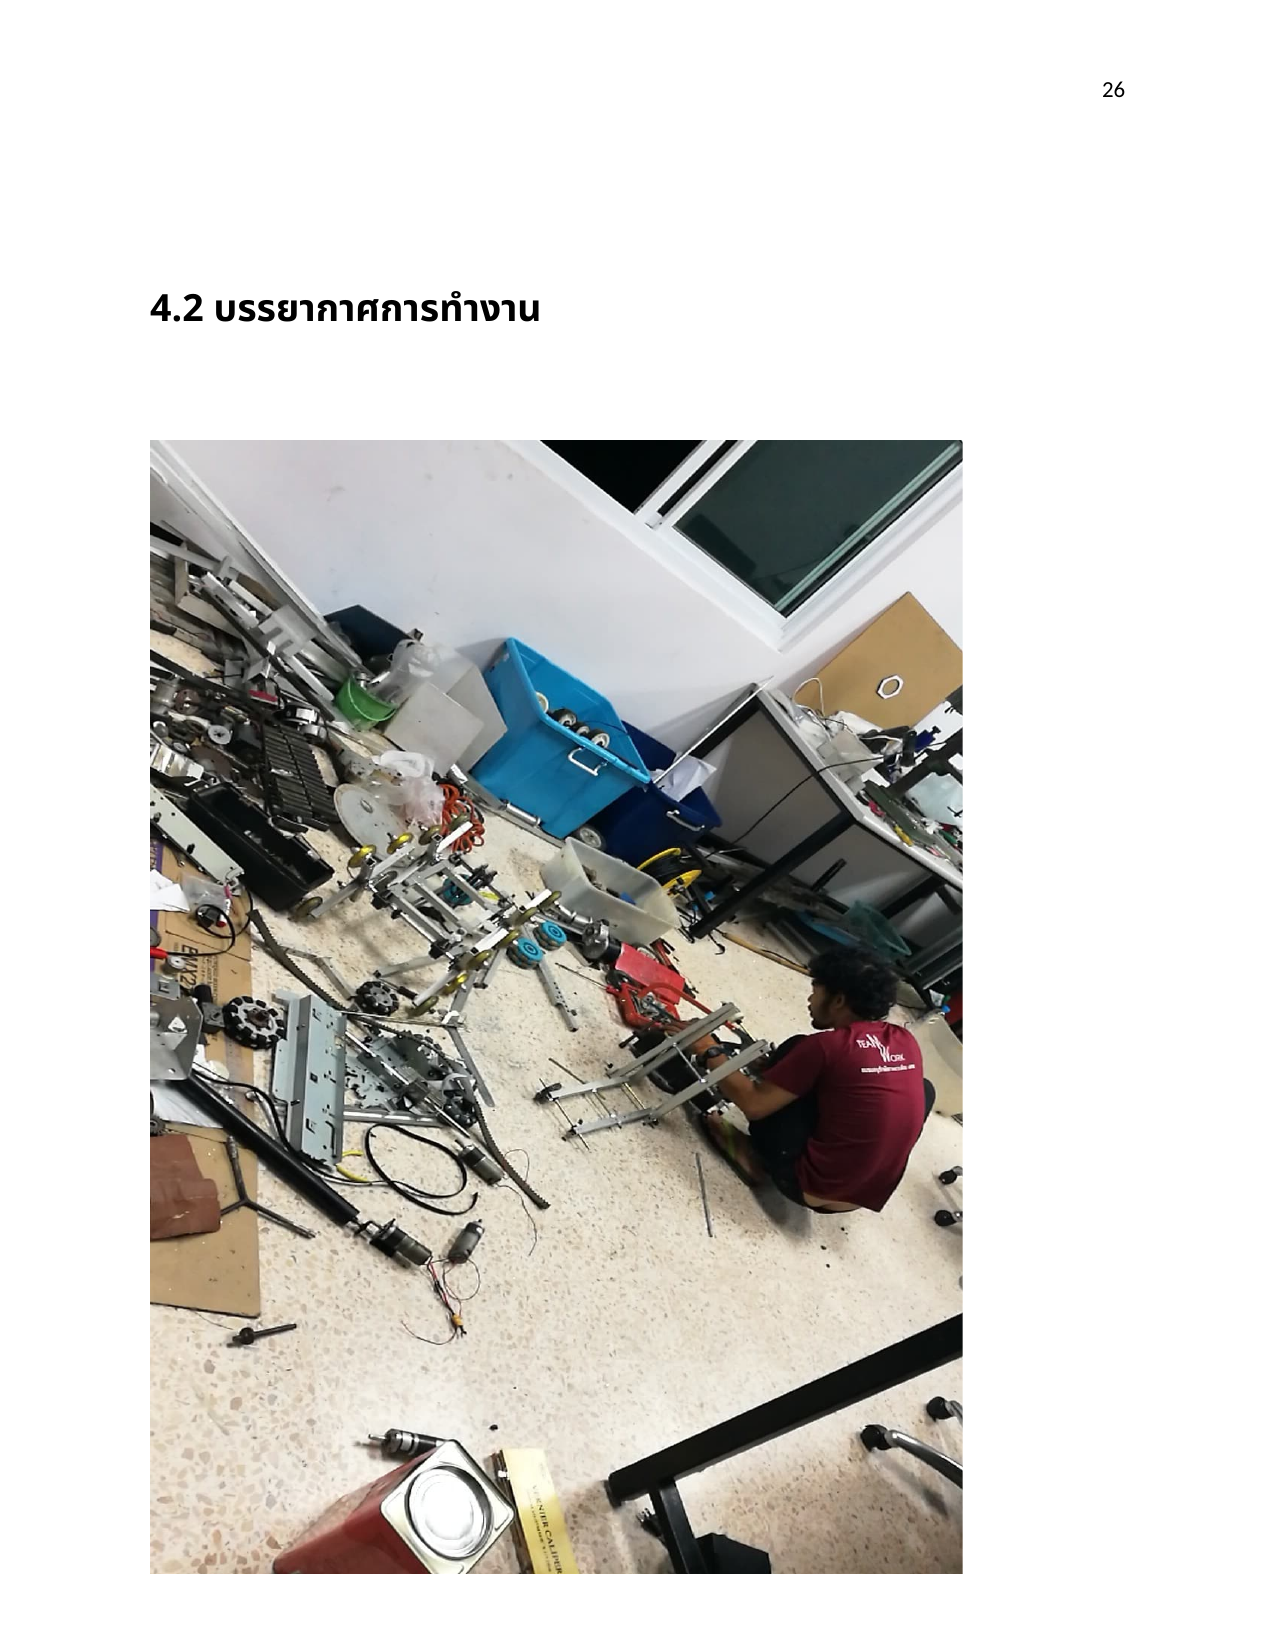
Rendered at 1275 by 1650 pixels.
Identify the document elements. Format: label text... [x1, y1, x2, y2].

text 4.2 บรรยากาศการทำงาน [150, 281, 1125, 338]
picture [150, 440, 963, 1574]
